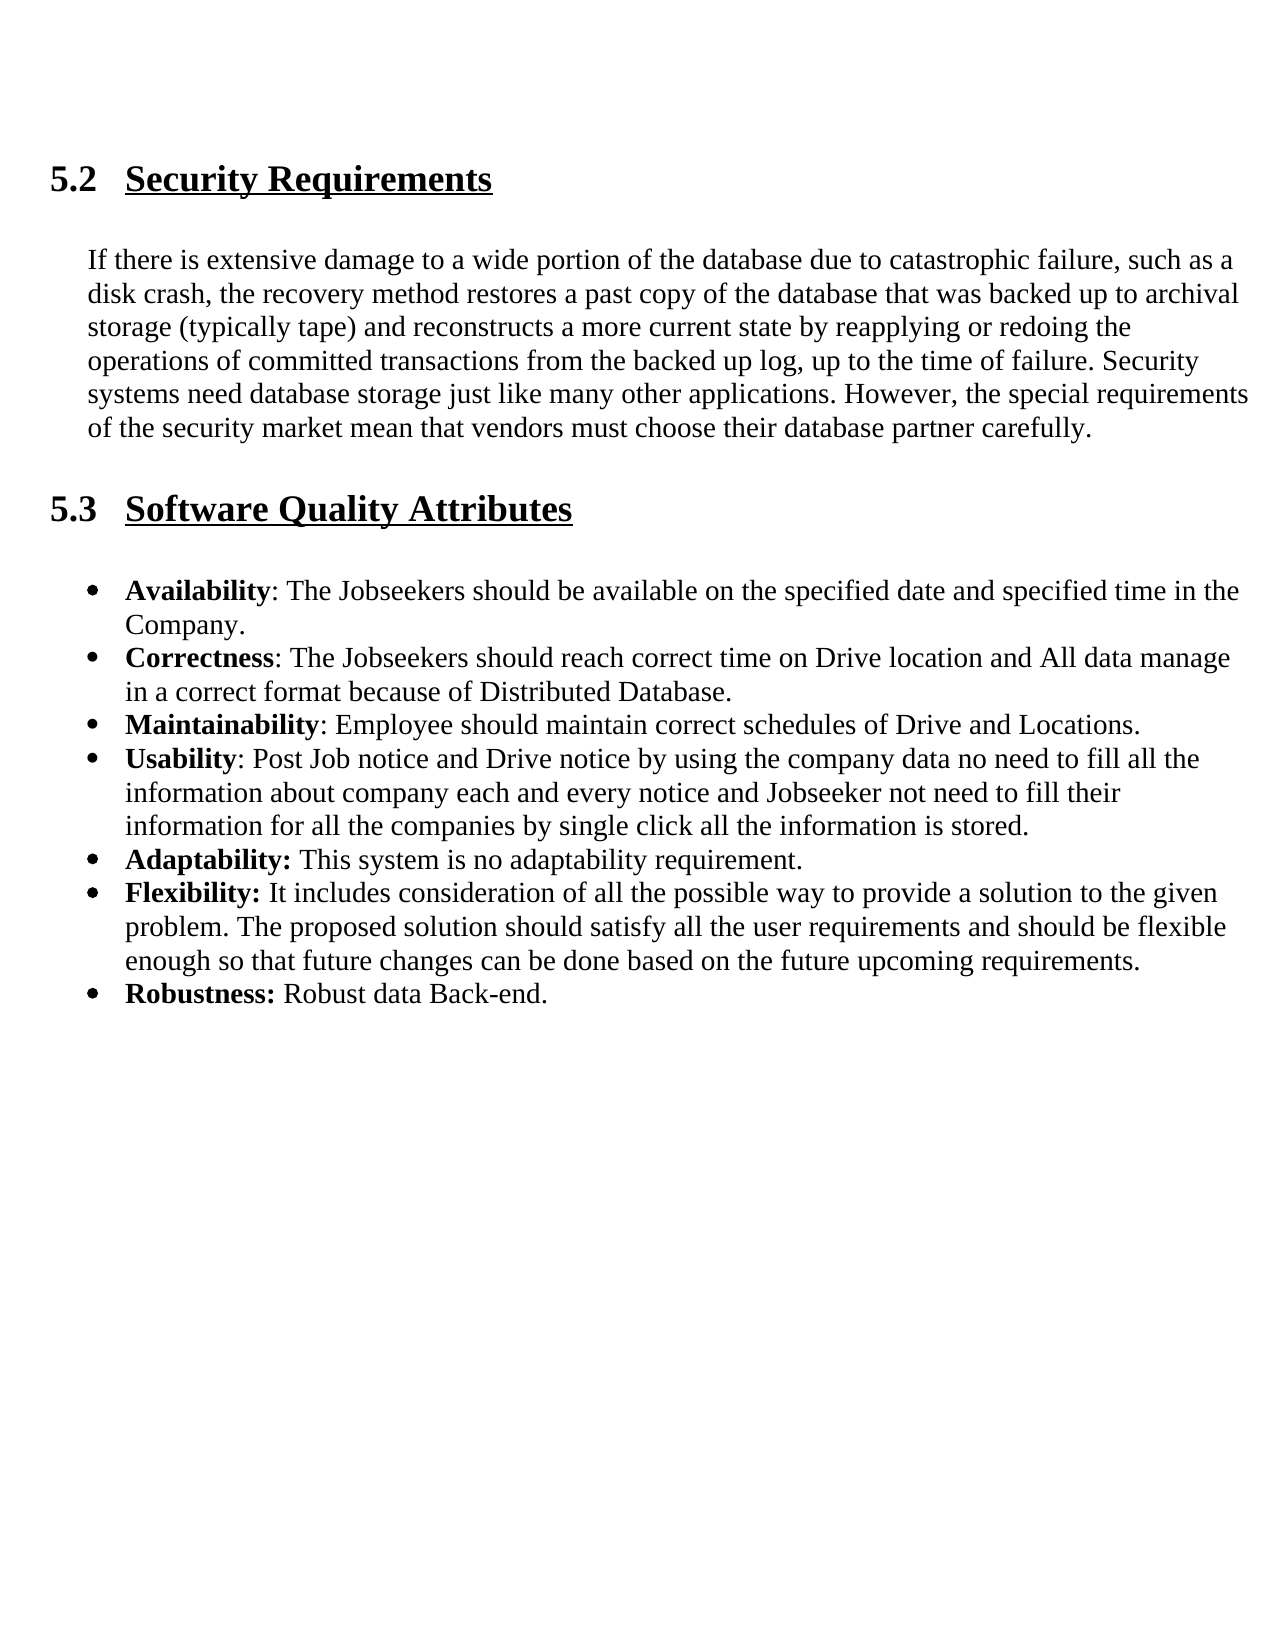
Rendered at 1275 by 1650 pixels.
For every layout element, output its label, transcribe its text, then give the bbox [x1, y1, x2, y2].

list Flexibility: It includes consideration of all the possible way to provide a solution to the given problem. The proposed solution should satisfy all the user requirements and should be flexible enough so that future changes can be done based on the future upcoming requirements. [87, 876, 1256, 976]
list If there is extensive damage to a wide portion of the database due to catastrophic failure, such as a disk crash, the recovery method restores a past copy of the database that was backed up to archival storage (typically tape) and reconstructs a more current state by reapplying or redoing the operations of committed transactions from the backed up log, up to the time of failure. Security systems need database storage just like many other applications. However, the special requirements of the security market mean that vendors must choose their database partner carefully. [87, 242, 1256, 444]
list Usability: Post Job notice and Drive notice by using the company data no need to fill all the information about company each and every notice and Jobseeker not need to fill their information for all the companies by single click all the information is stored. [87, 741, 1256, 842]
list Availability: The Jobseekers should be available on the specified date and specified time in the Company. [87, 573, 1256, 640]
list Correctness: The Jobseekers should reach correct time on Drive location and All data manage in a correct format because of Distributed Database. [87, 640, 1256, 707]
list Adaptability: This system is no adaptability requirement. [87, 842, 1256, 876]
list Security Requirements [50, 156, 1256, 199]
list Robustness: Robust data Back-end. [87, 976, 1256, 1010]
list Maintainability: Employee should maintain correct schedules of Drive and Locations. [87, 707, 1256, 741]
list Software Quality Attributes [50, 487, 1256, 530]
